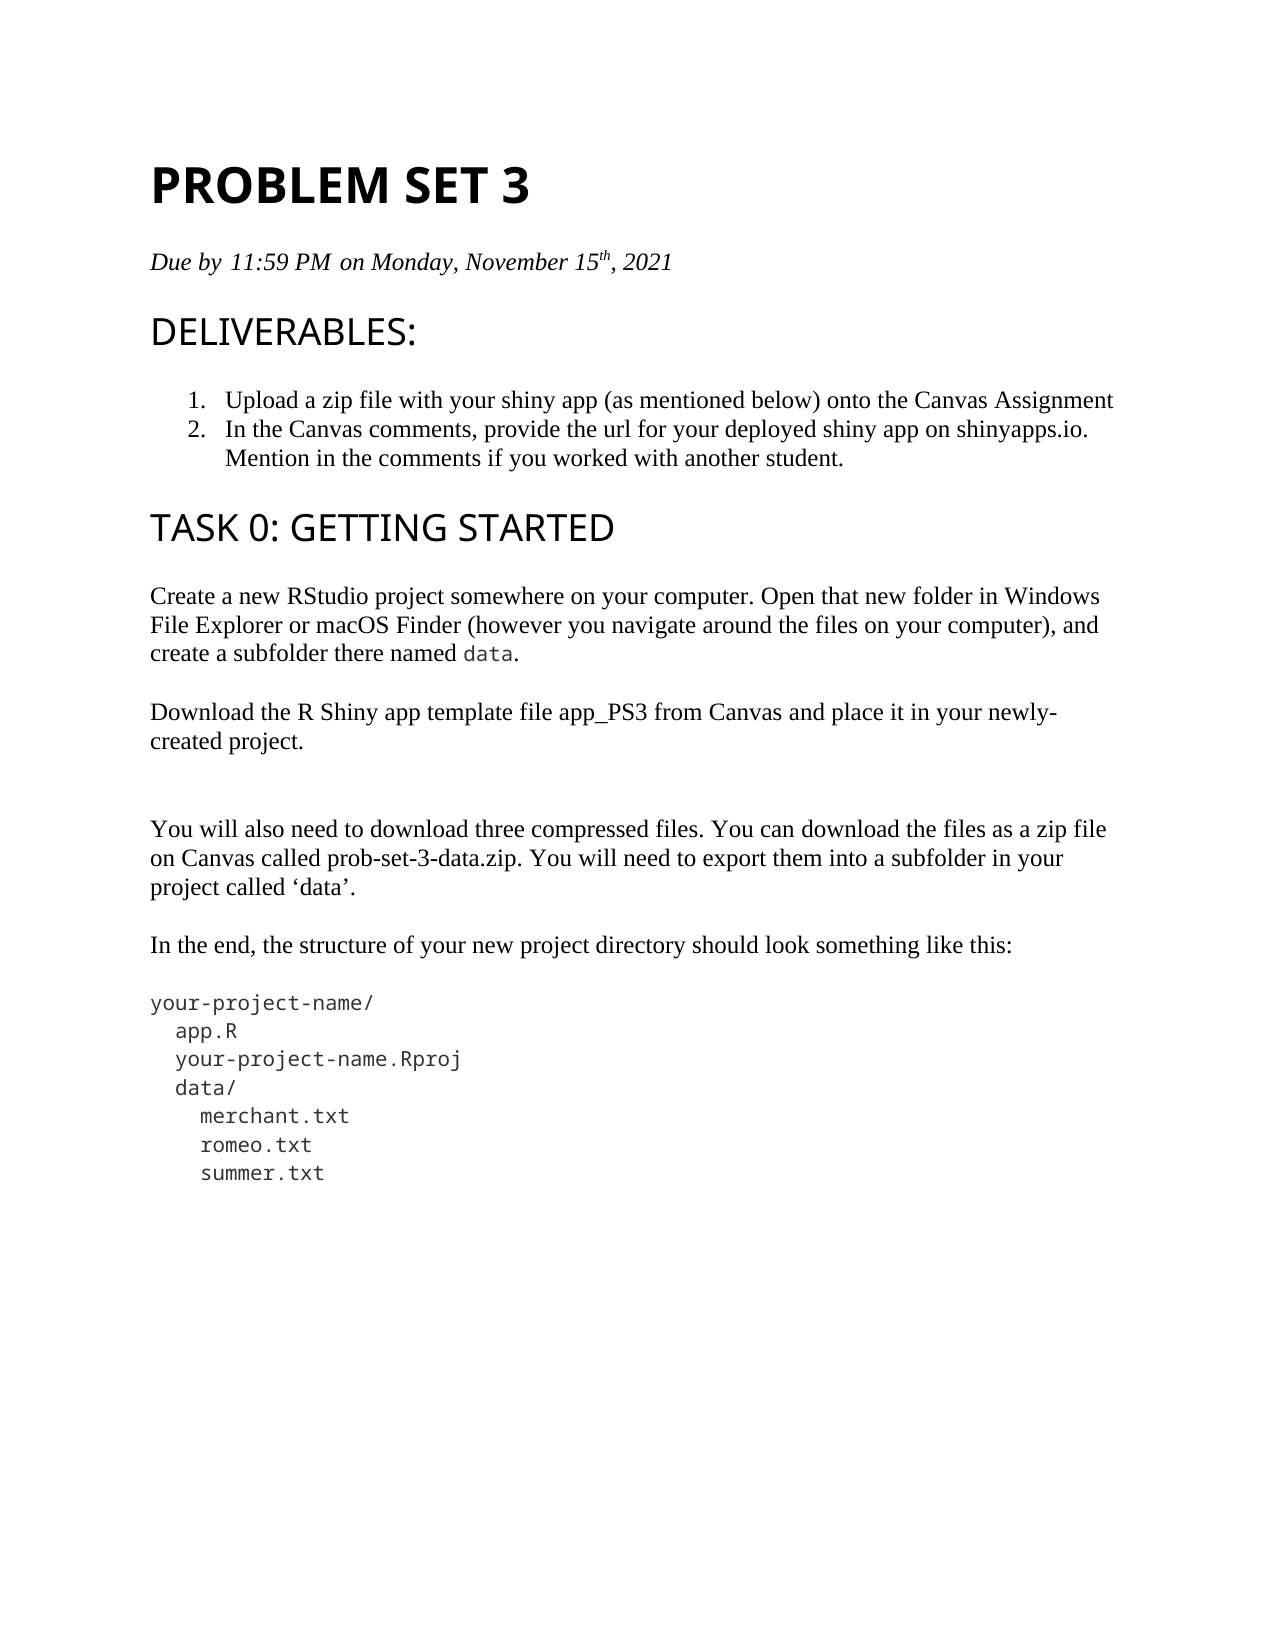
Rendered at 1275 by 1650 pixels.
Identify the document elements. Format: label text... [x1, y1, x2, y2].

text summer.txt [150, 1158, 1125, 1187]
text your-project-name/ [150, 988, 1125, 1016]
text app.R [150, 1016, 1125, 1044]
list Upload a zip file with your shiny app (as mentioned below) onto the Canvas Assignment [187, 385, 1125, 414]
list In the Canvas comments, provide the url for your deployed shiny app on shinyapps.io. Mention in the comments if you worked with another student. [187, 414, 1125, 472]
text your-project-name.Rproj [150, 1044, 1125, 1073]
text TASK 0: GETTING STARTED [150, 501, 1125, 552]
text DELIVERABLES: [150, 305, 1125, 356]
text Download the R Shiny app template file app_PS3 from Canvas and place it in your newly-created project. [150, 697, 1125, 785]
text You will also need to download three compressed files. You can download the files as a zip file on Canvas called prob-set-3-data.zip. You will need to export them into a subfolder in your project called ‘data’. [150, 814, 1125, 901]
text merchant.txt [150, 1101, 1125, 1130]
text romeo.txt [150, 1130, 1125, 1158]
text In the end, the structure of your new project directory should look something like this: [150, 930, 1125, 958]
text Due by 11:59 PM on Monday, November 15th, 2021 [150, 247, 1125, 276]
text Create a new RStudio project somewhere on your computer. Open that new folder in Windows File Explorer or macOS Finder (however you navigate around the files on your computer), and create a subfolder there named data. [150, 581, 1125, 668]
text data/ [150, 1073, 1125, 1101]
text PROBLEM SET 3 [150, 150, 1125, 218]
